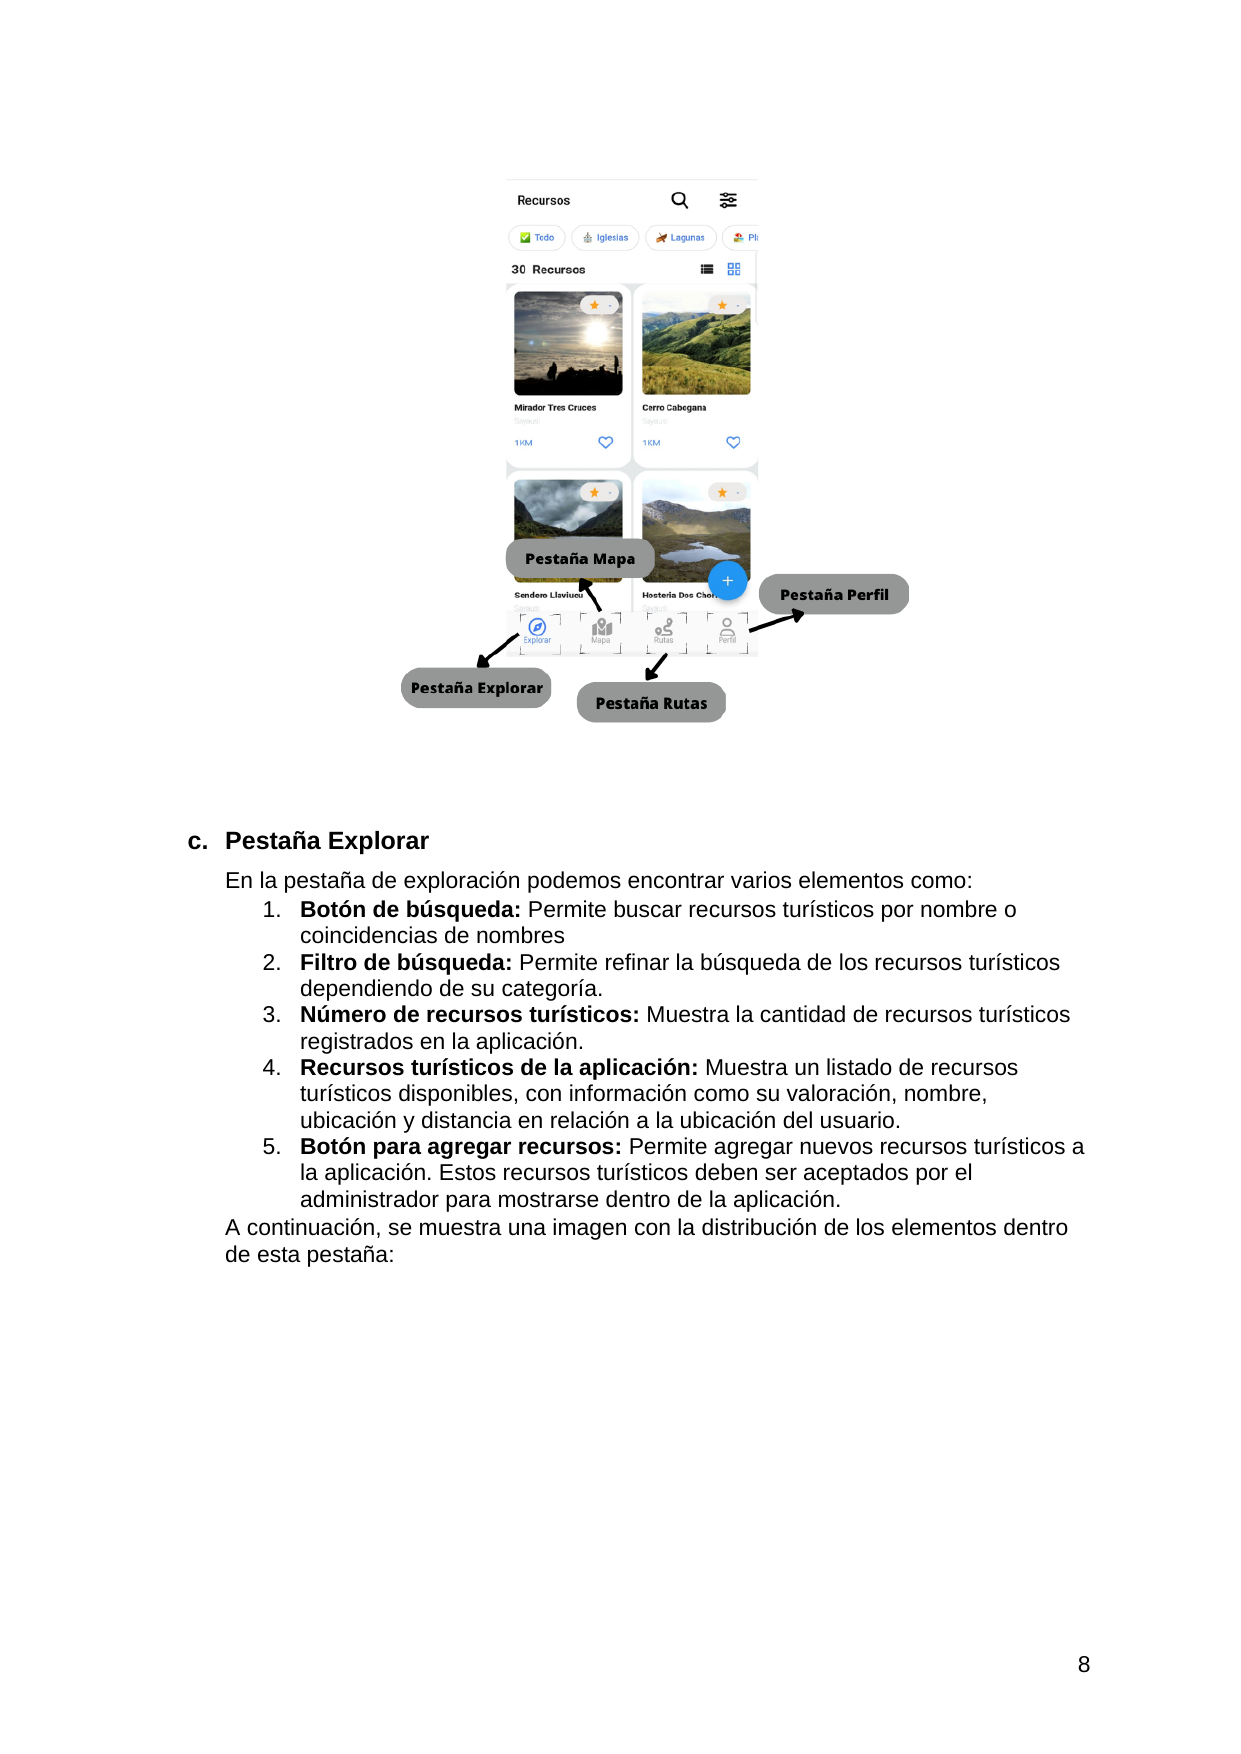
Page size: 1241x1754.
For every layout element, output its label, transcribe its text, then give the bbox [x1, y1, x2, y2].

subtitle Pestaña Explorar [187, 826, 1090, 855]
list Número de recursos turísticos: Muestra la cantidad de recursos turísticos registrados en la aplicación. [262, 1001, 1090, 1054]
list Botón de búsqueda: Permite buscar recursos turísticos por nombre o coincidencias de nombres [262, 896, 1090, 948]
picture [391, 150, 925, 789]
list Botón para agregar recursos: Permite agregar nuevos recursos turísticos a la aplicación. Estos recursos turísticos deben ser aceptados por el administrador para mostrarse dentro de la aplicación. [262, 1133, 1090, 1212]
text A continuación, se muestra una imagen con la distribución de los elementos dentro de esta pestaña: [225, 1214, 1090, 1267]
list Recursos turísticos de la aplicación: Muestra un listado de recursos turísticos disponibles, con información como su valoración, nombre, ubicación y distancia en relación a la ubicación del usuario. [262, 1054, 1090, 1133]
text En la pestaña de exploración podemos encontrar varios elementos como: [150, 867, 1090, 894]
list Filtro de búsqueda: Permite refinar la búsqueda de los recursos turísticos dependiendo de su categoría. [262, 948, 1090, 1001]
